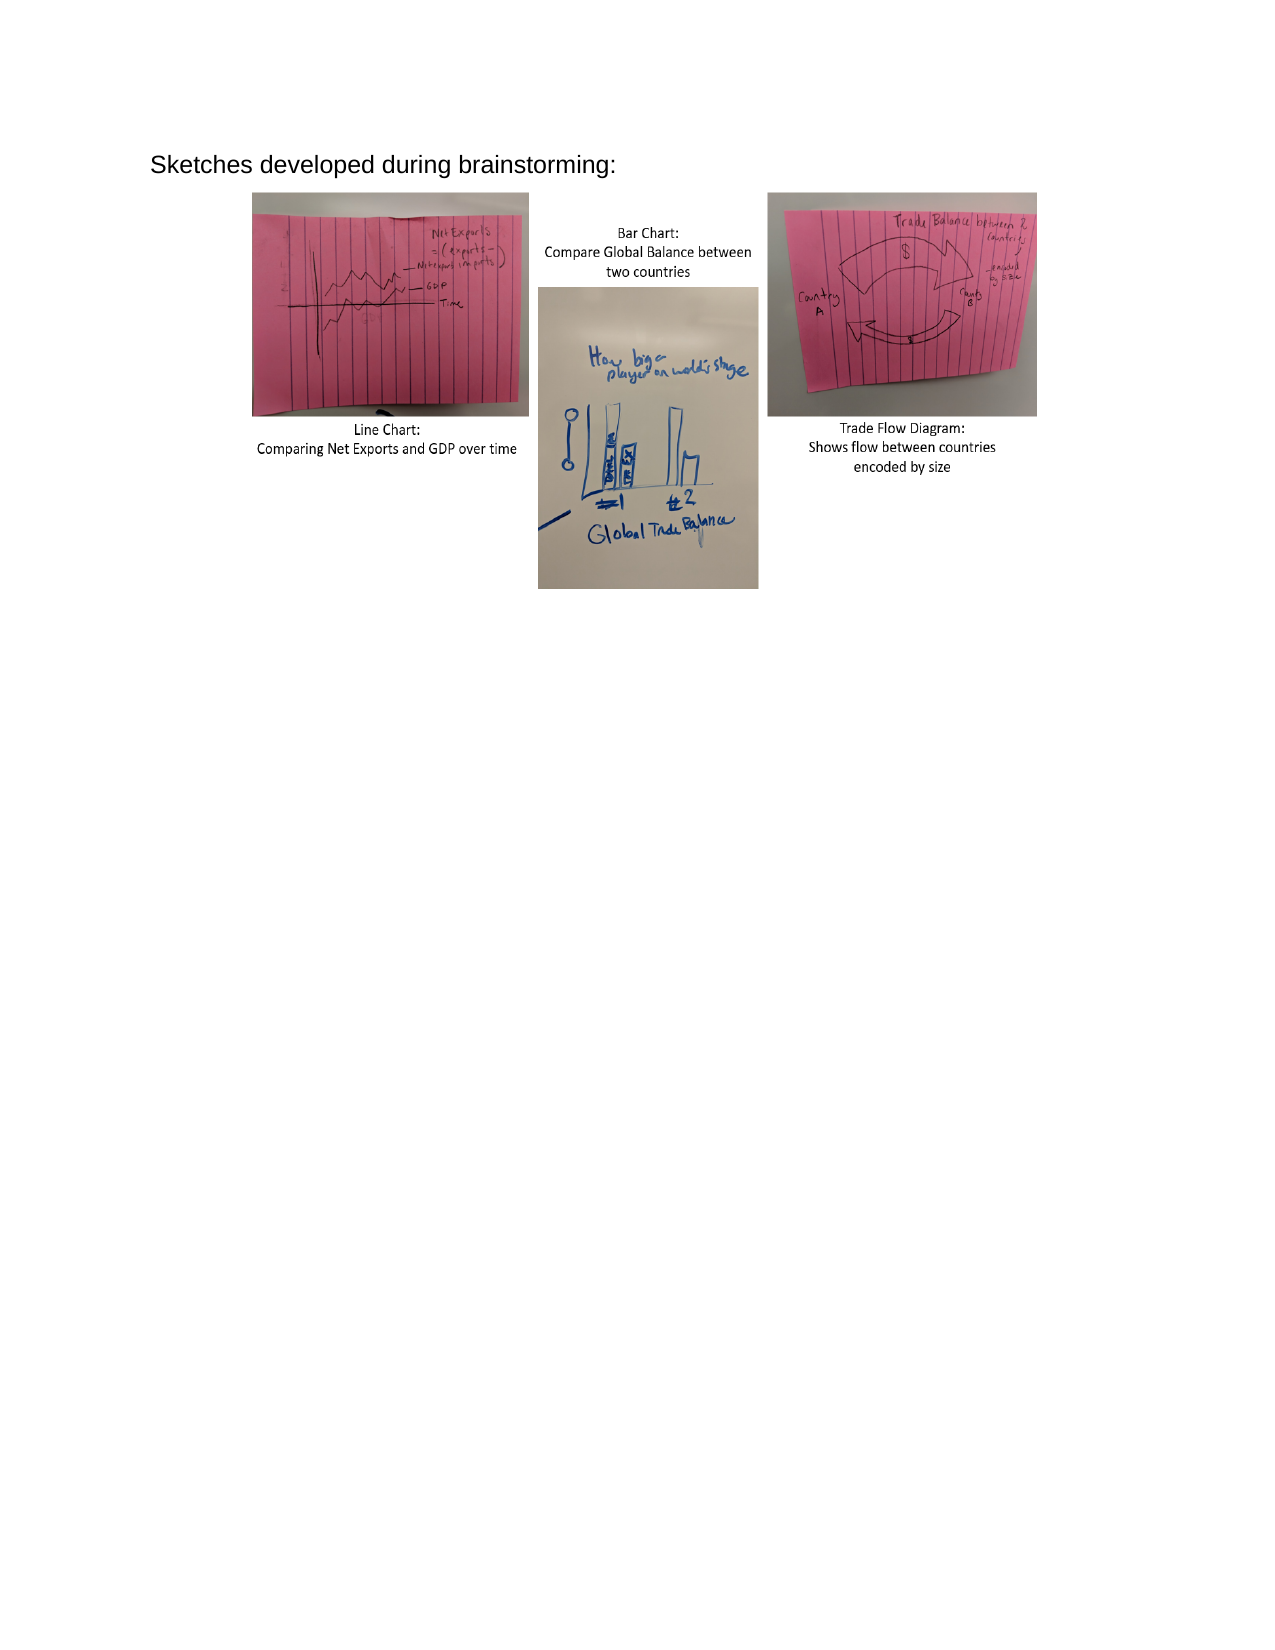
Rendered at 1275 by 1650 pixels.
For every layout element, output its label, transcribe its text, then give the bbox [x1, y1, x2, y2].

picture [249, 188, 1039, 589]
text Sketches developed during brainstorming: [150, 150, 1125, 179]
